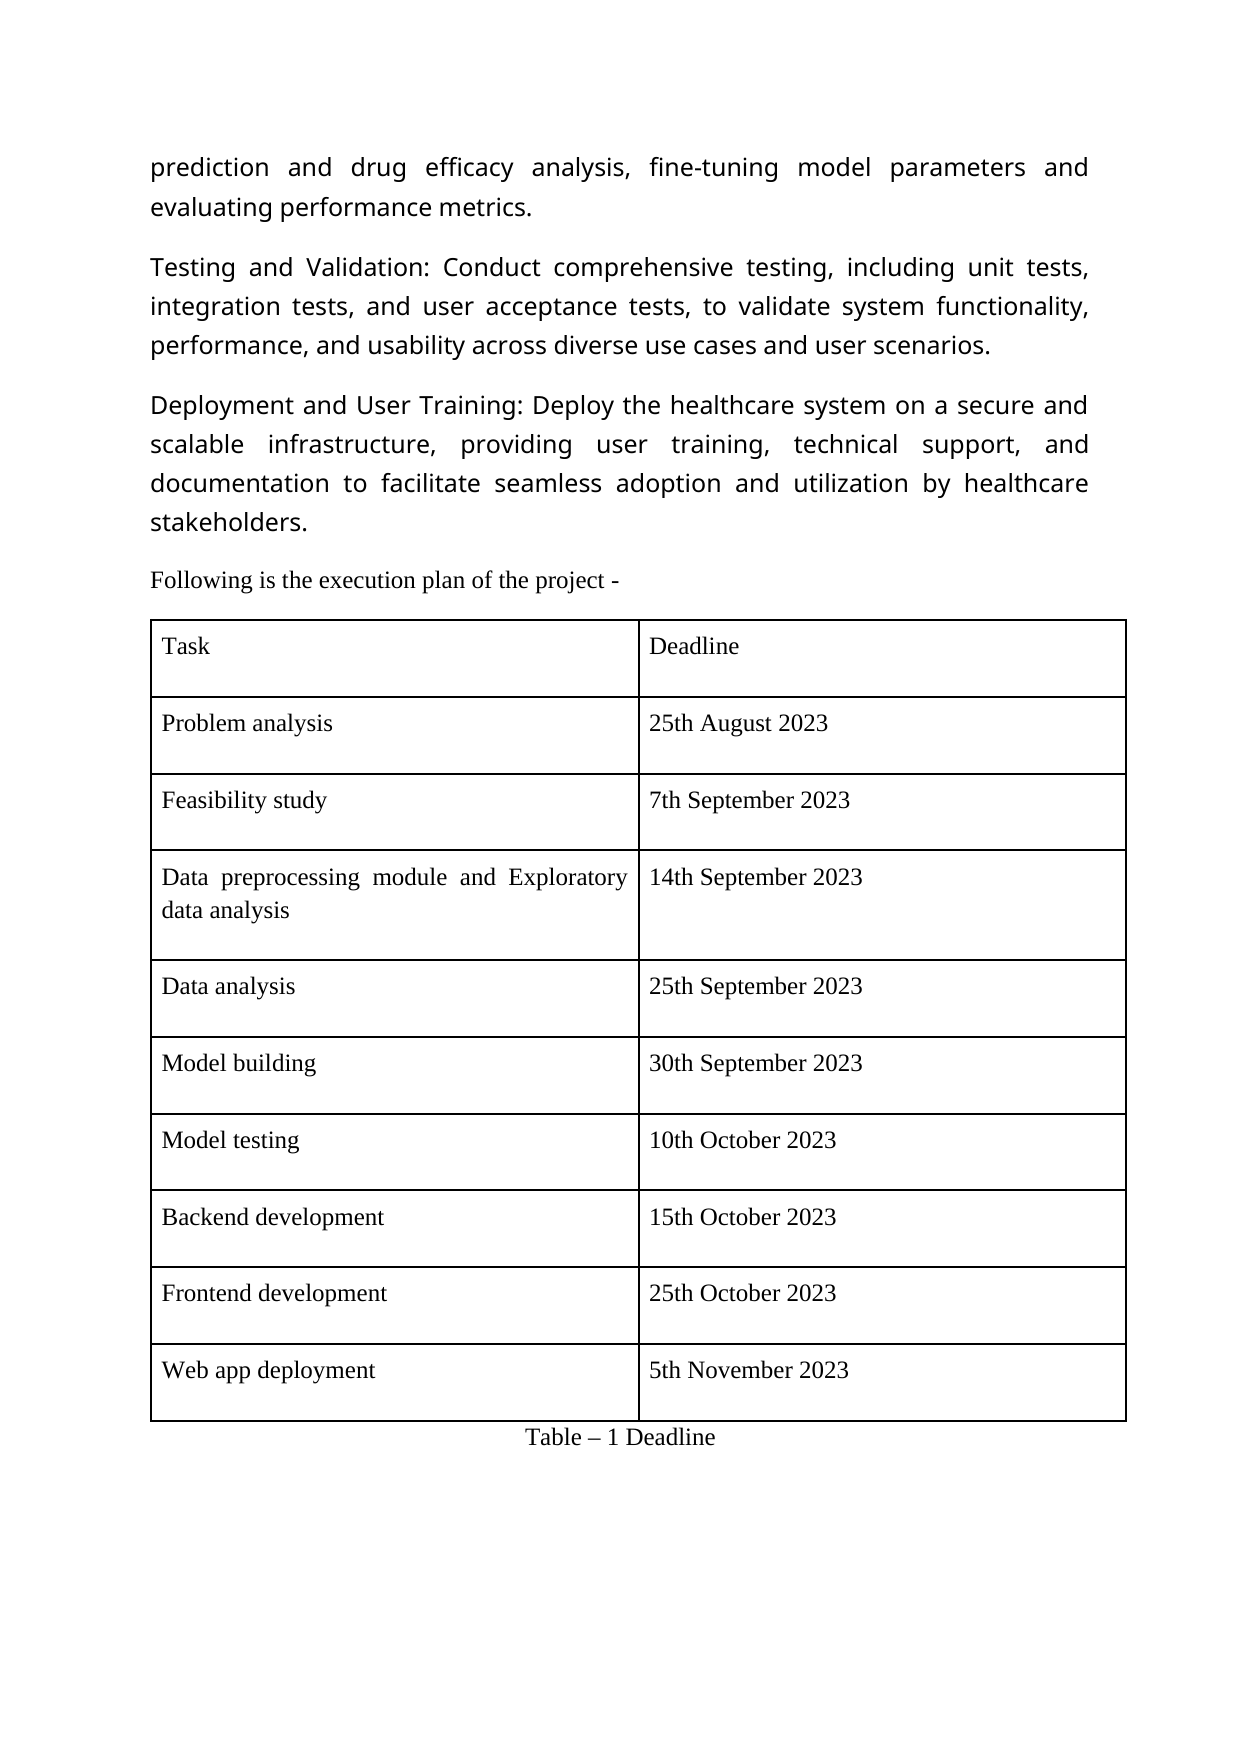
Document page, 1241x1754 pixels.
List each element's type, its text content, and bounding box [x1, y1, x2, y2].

table_cell Web app deployment [152, 1345, 638, 1419]
table_cell 7th September 2023 [640, 775, 1125, 849]
text Testing and Validation: Conduct comprehensive testing, including unit tests, integration tests, and user acceptance tests, to validate system functionality, performance, and usability across diverse use cases and user scenarios. [150, 249, 1090, 362]
table_cell Data analysis [152, 961, 638, 1036]
text Deployment and User Training: Deploy the healthcare system on a secure and scalable infrastructure, providing user training, technical support, and documentation to facilitate seamless adoption and utilization by healthcare stakeholders. [150, 387, 1090, 539]
text Table – 1 Deadline [150, 1422, 1090, 1450]
table_header Task [152, 621, 638, 696]
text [150, 150, 1090, 223]
table_cell Frontend development [152, 1268, 638, 1343]
table_cell Data preprocessing module and Exploratory data analysis [152, 851, 638, 959]
table_cell Backend development [152, 1191, 638, 1266]
table_cell Model testing [152, 1115, 638, 1189]
table_header Deadline [640, 621, 1125, 696]
table_cell 25th September 2023 [640, 961, 1125, 1036]
table_cell Problem analysis [152, 698, 638, 772]
table_cell Model building [152, 1038, 638, 1112]
table_cell 14th September 2023 [640, 851, 1125, 959]
table_cell 30th September 2023 [640, 1038, 1125, 1112]
table_cell 5th November 2023 [640, 1345, 1125, 1419]
table_cell 10th October 2023 [640, 1115, 1125, 1189]
text Following is the execution plan of the project - [150, 565, 1090, 594]
table_cell 15th October 2023 [640, 1191, 1125, 1266]
table_cell Feasibility study [152, 775, 638, 849]
table_cell 25th October 2023 [640, 1268, 1125, 1343]
table_cell 25th August 2023 [640, 698, 1125, 772]
